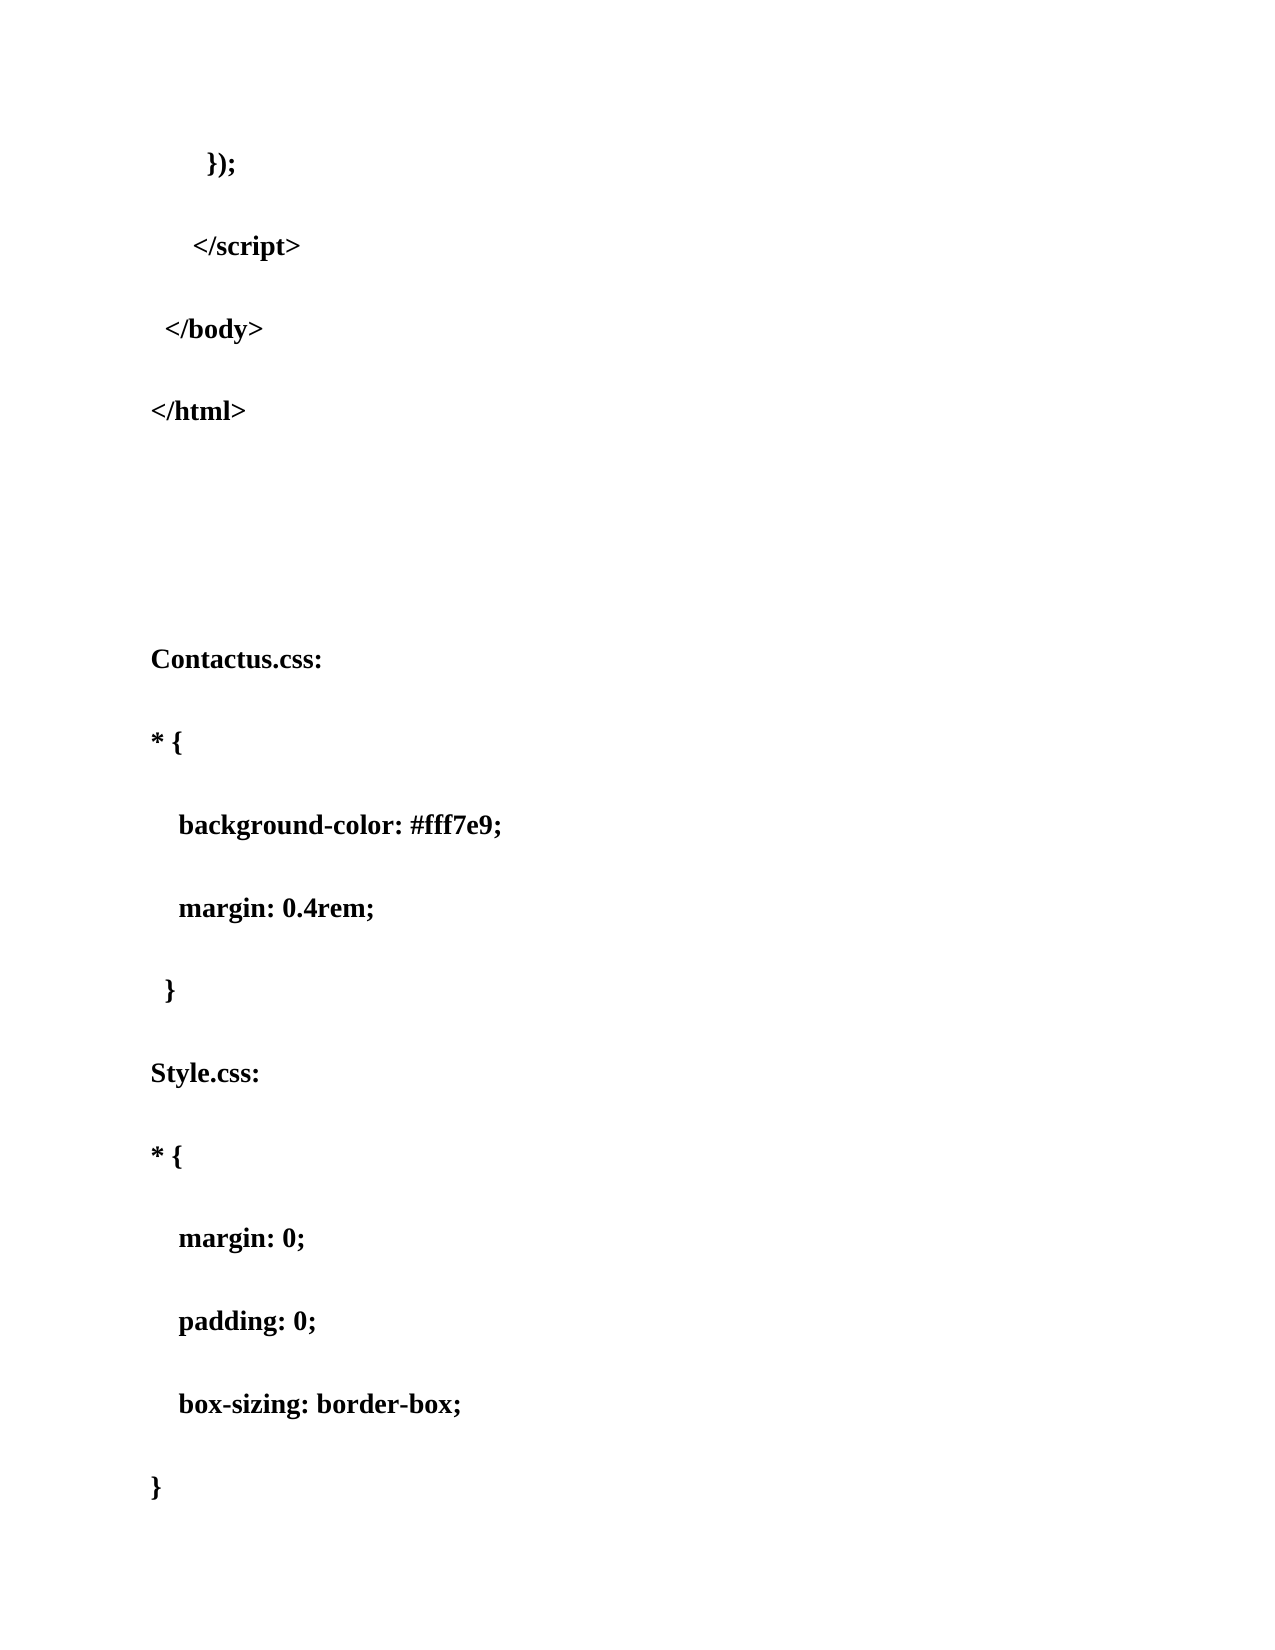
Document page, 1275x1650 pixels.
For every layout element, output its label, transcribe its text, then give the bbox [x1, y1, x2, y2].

text * { [150, 1139, 1255, 1171]
text }); [150, 146, 1255, 179]
text background-color: #fff7e9; [150, 808, 1255, 840]
text margin: 0.4rem; [150, 891, 1255, 923]
text </script> [150, 229, 1255, 261]
text box-sizing: border-box; [150, 1387, 1255, 1419]
text padding: 0; [150, 1304, 1255, 1337]
text </html> [150, 394, 1255, 427]
text * { [150, 725, 1255, 758]
text } [150, 973, 1255, 1006]
text margin: 0; [150, 1222, 1255, 1254]
text } [150, 1470, 1255, 1502]
text Style.css: [150, 1056, 1255, 1088]
text </body> [150, 312, 1255, 344]
text Contactus.css: [150, 643, 1255, 675]
